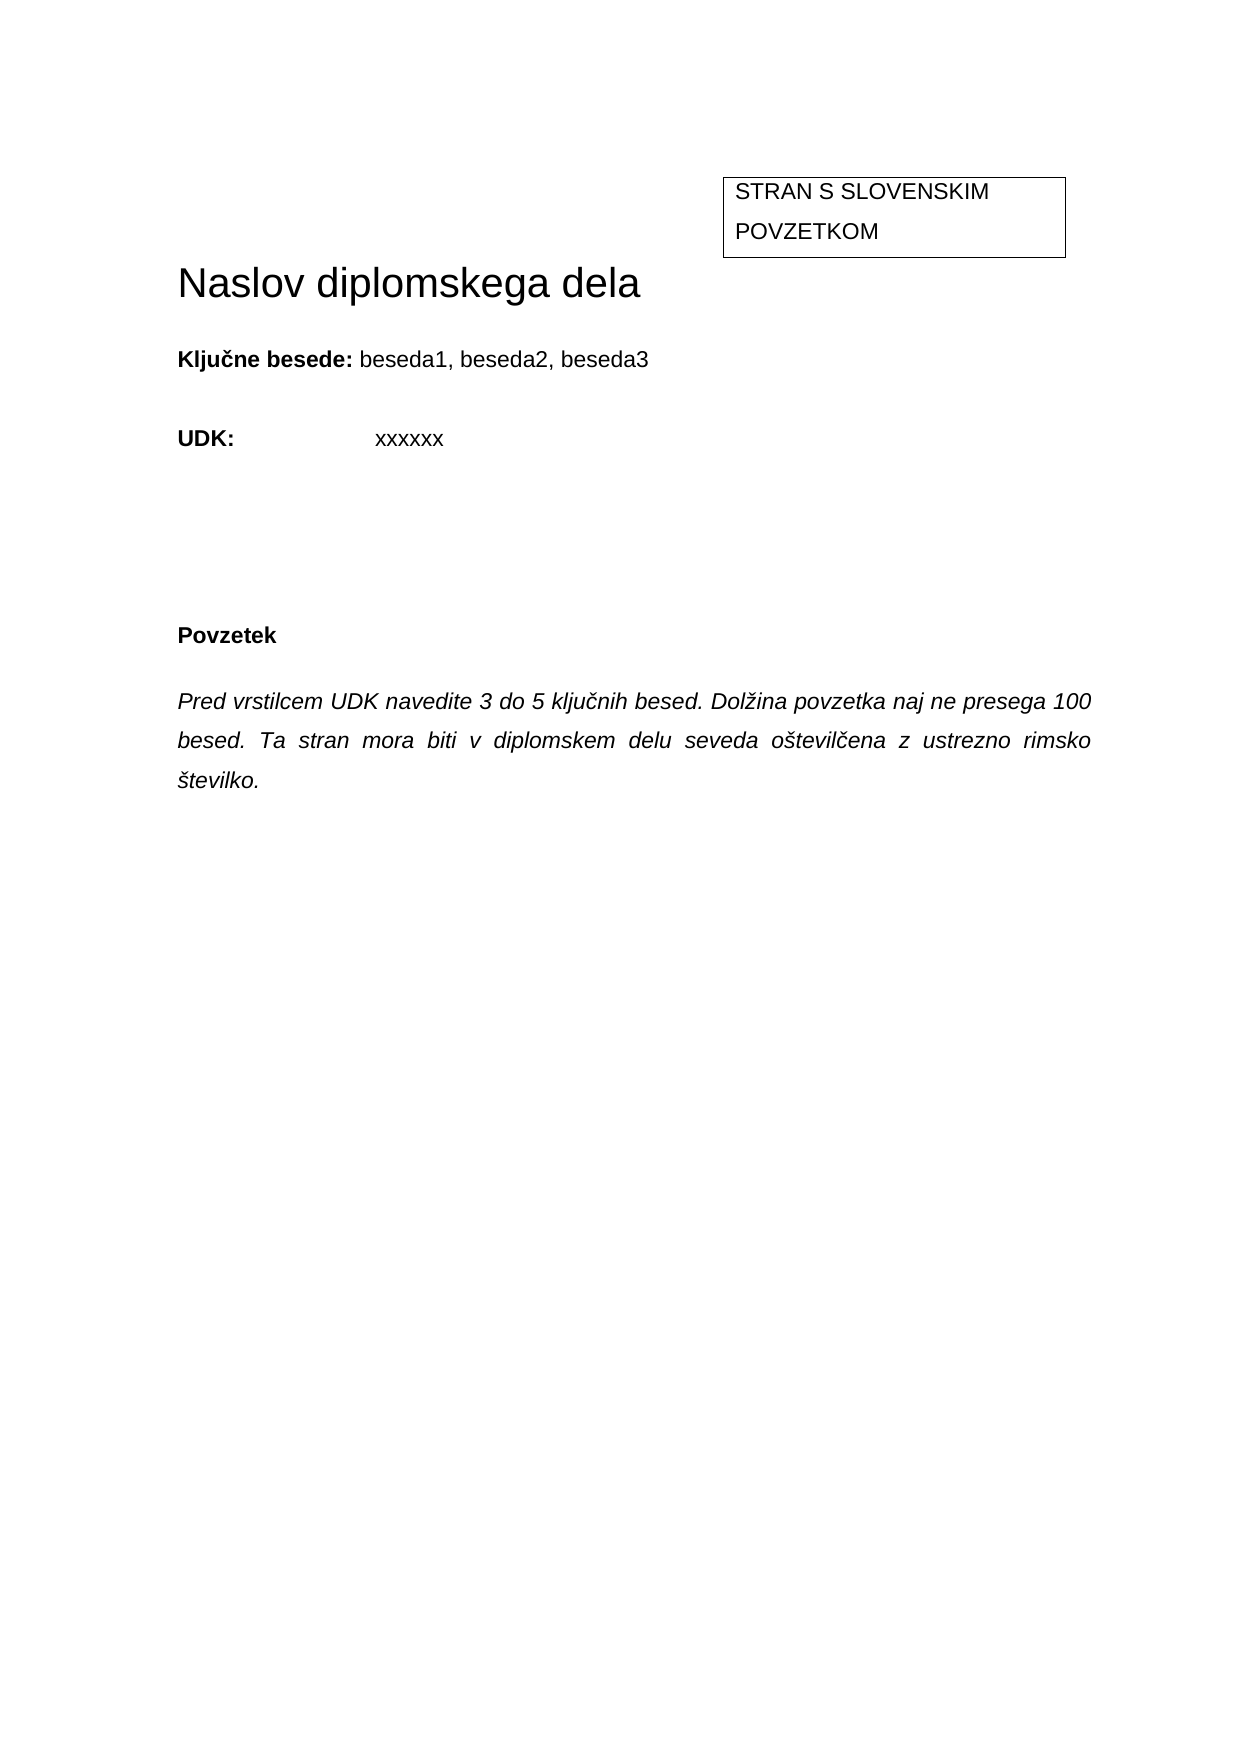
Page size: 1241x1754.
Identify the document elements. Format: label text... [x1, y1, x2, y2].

text Naslov diplomskega dela [177, 258, 1092, 306]
text Povzetek [177, 622, 1092, 648]
text UDK: xxxxxx [177, 424, 1092, 451]
text Pred vrstilcem UDK navedite 3 do 5 ključnih besed. Dolžina povzetka naj ne presega 100 besed. Ta stran mora biti v diplomskem delu seveda oštevilčena z ustrezno rimsko številko. [177, 688, 1092, 793]
text Ključne besede: beseda1, beseda2, beseda3 [177, 346, 1092, 372]
table_header STRAN S SLOVENSKIM POVZETKOM [724, 178, 1065, 257]
